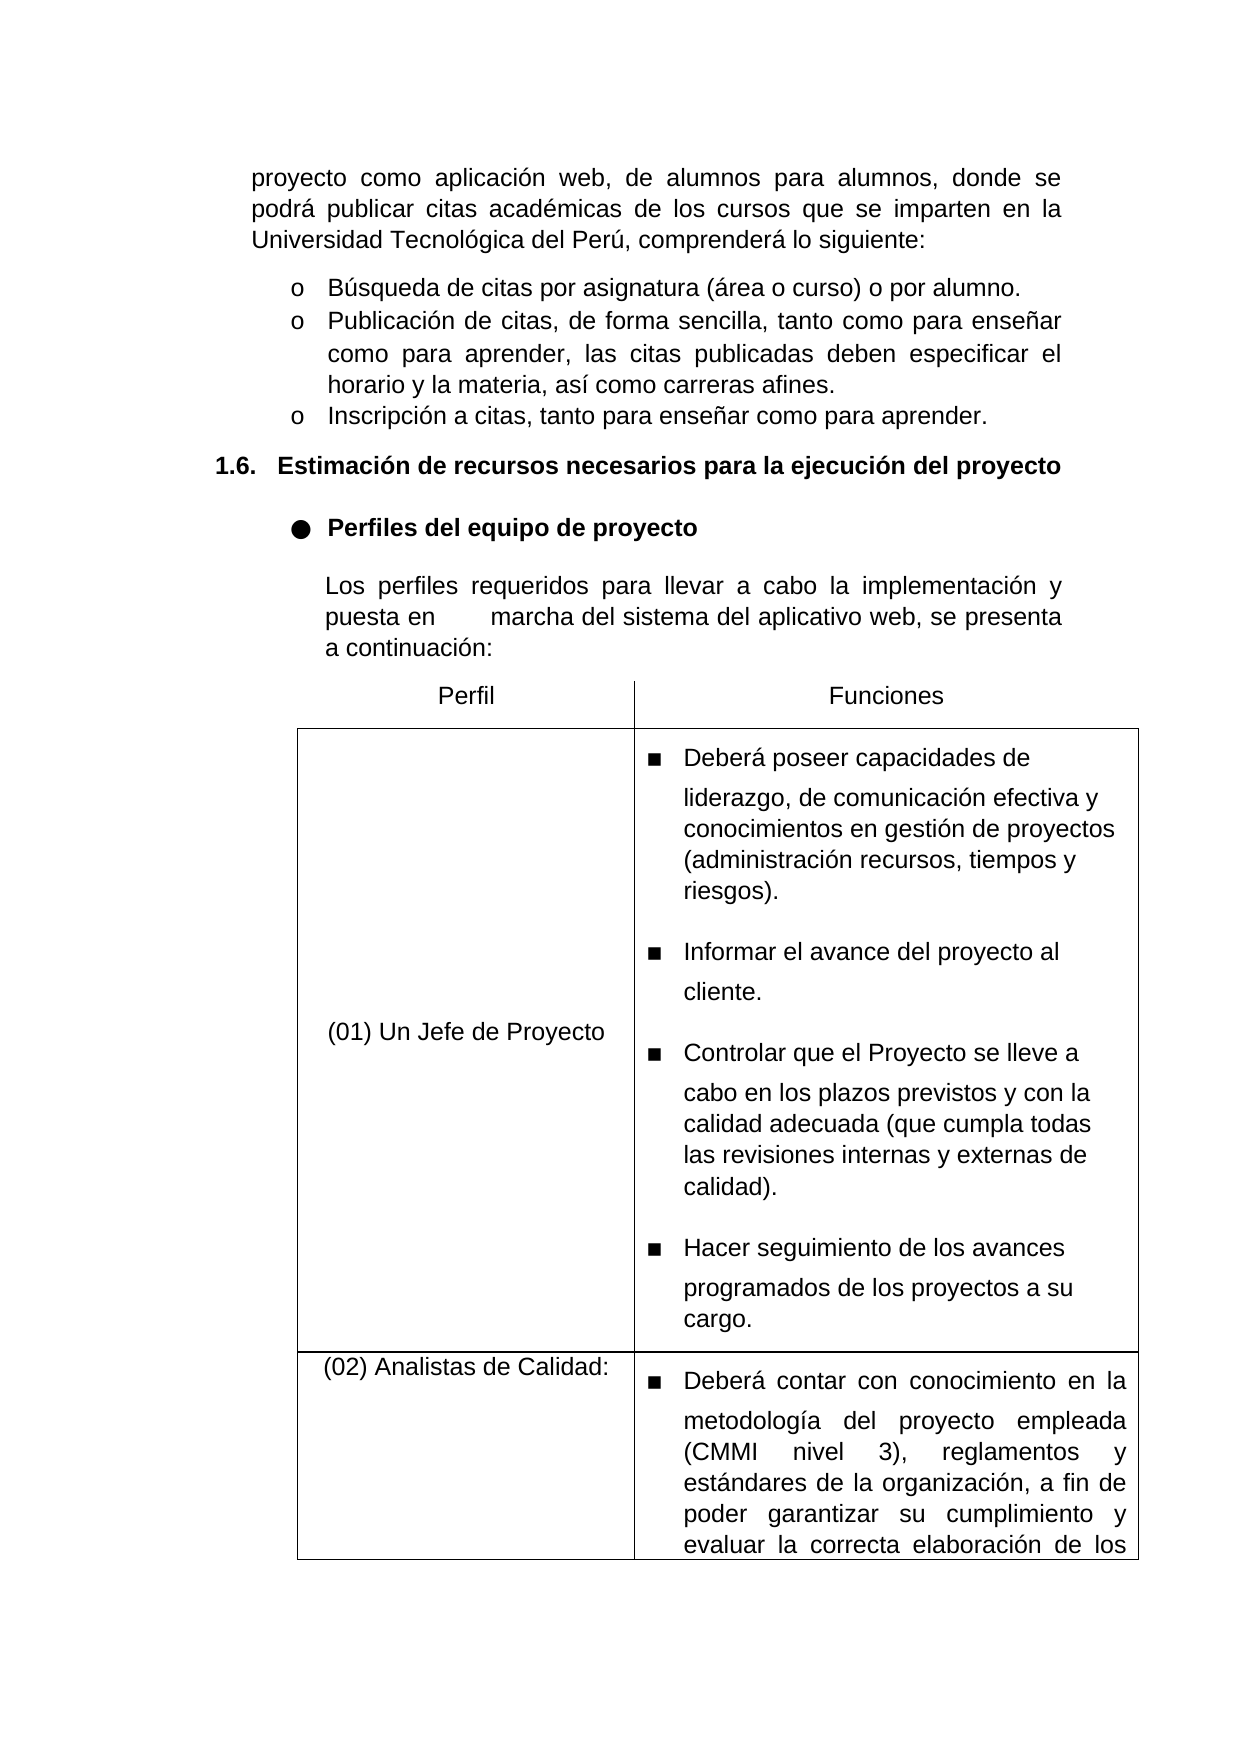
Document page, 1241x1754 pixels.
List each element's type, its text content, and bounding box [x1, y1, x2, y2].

list Publicación de citas, de forma sencilla, tanto como para enseñar como para aprender, las citas publicadas deben especificar el horario y la materia, así como carreras afines. [290, 306, 1063, 399]
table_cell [635, 1353, 1138, 1559]
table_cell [298, 1353, 634, 1559]
table_cell (01) Un Jefe de Proyecto [298, 729, 634, 1351]
table_header Funciones [635, 681, 1138, 728]
list Búsqueda de citas por asignatura (área o curso) o por alumno. [290, 273, 1063, 303]
text Los perfiles requeridos para llevar a cabo la implementación y puesta en marcha del sistema del aplicativo web, se presenta a continuación: [325, 571, 1063, 662]
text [251, 163, 1063, 254]
list Inscripción a citas, tanto para enseñar como para aprender. [290, 401, 1063, 432]
table_header Perfil [298, 681, 634, 728]
list Perfiles del equipo de proyecto [290, 499, 1063, 550]
text 1.6. Estimación de recursos necesarios para la ejecución del proyecto [215, 451, 1063, 480]
table_cell Deberá poseer capacidades de liderazgo, de comunicación efectiva y conocimientos en gestión de proyectos (administración recursos, tiempos y riesgos). Informar el avance del proyecto al cliente. Controlar que el Proyecto se lleve a cabo en los plazos previstos y con la calidad adecuada (que cumpla todas las revisiones internas y externas de calidad). Hacer seguimiento de los avances programados de los proyectos a su cargo. [635, 729, 1138, 1351]
